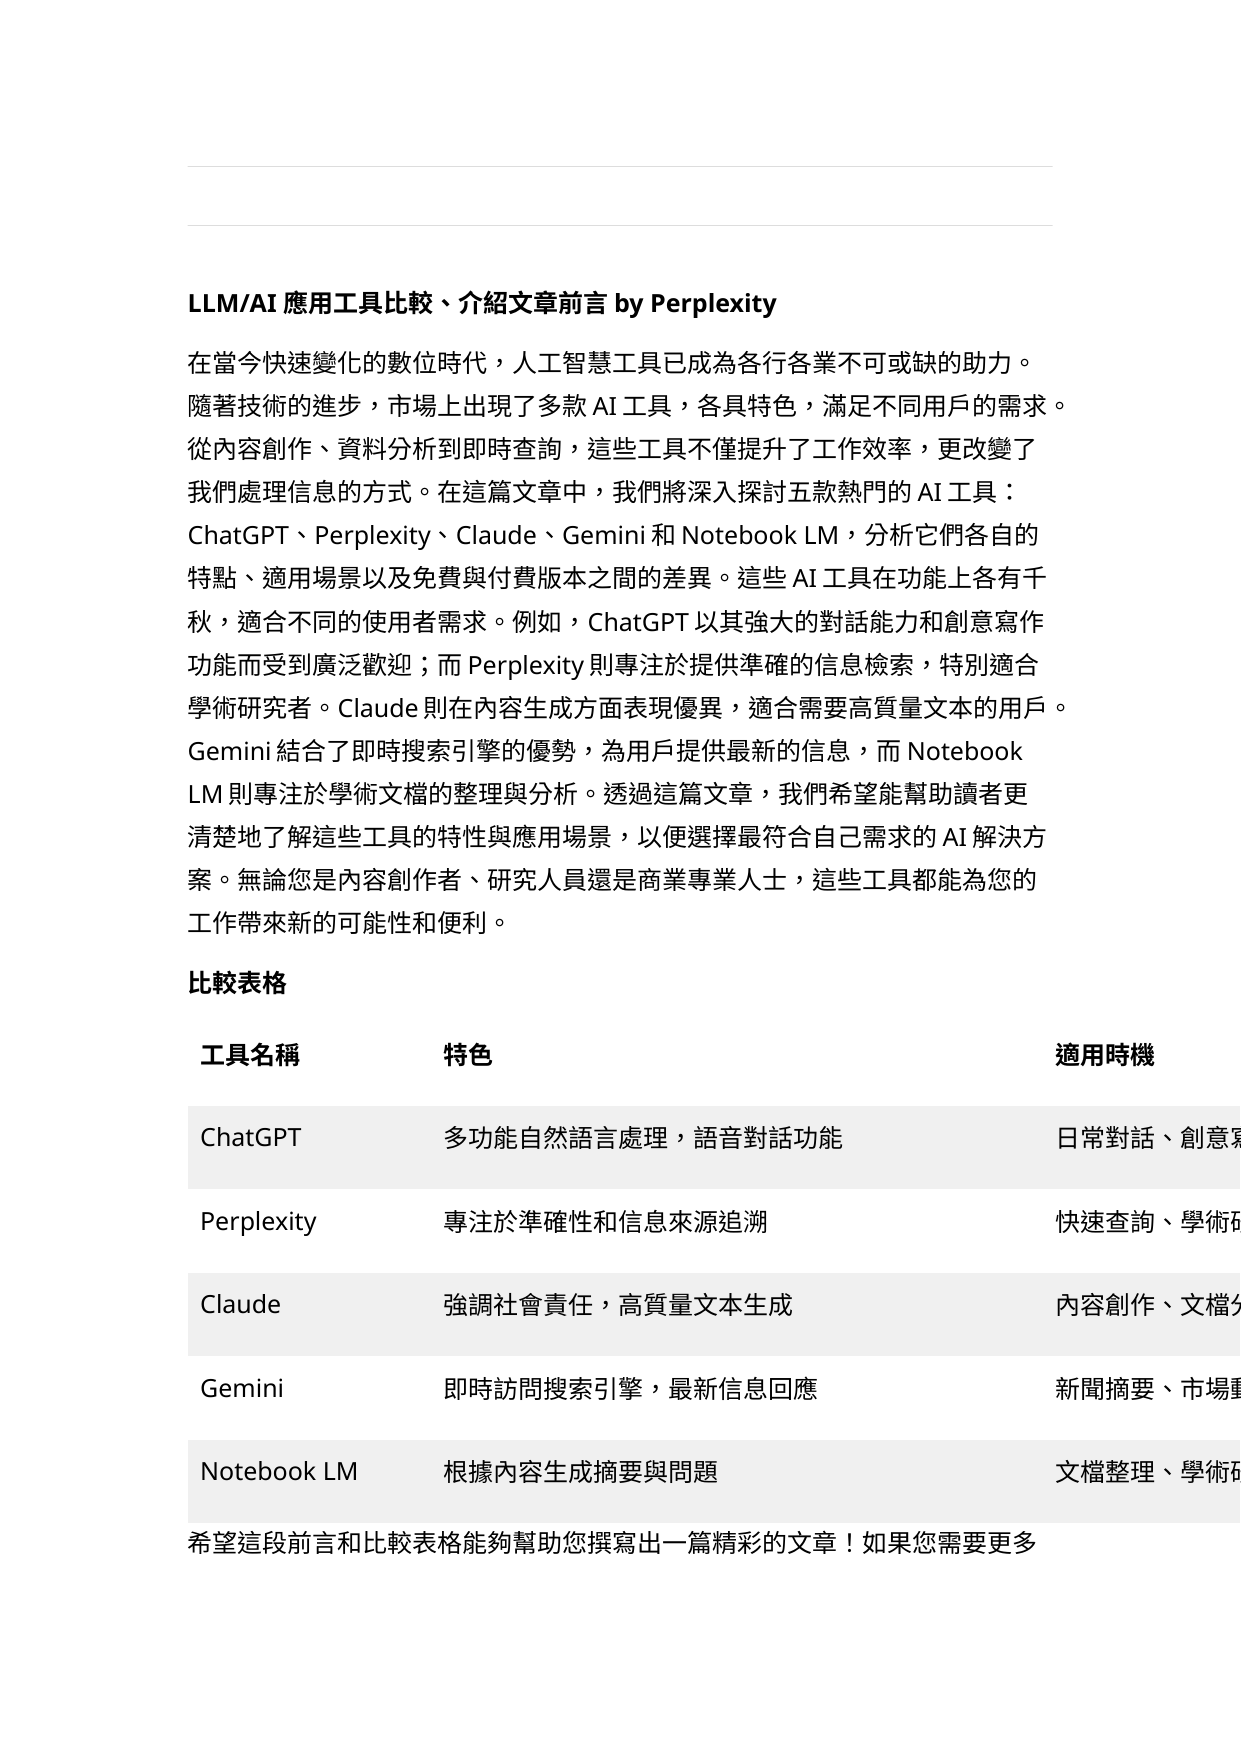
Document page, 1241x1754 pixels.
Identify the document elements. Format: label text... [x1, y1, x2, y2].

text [187, 1523, 1053, 1561]
table_cell Notebook LM [188, 1440, 431, 1523]
table_cell ChatGPT [188, 1106, 431, 1189]
text 在當今快速變化的數位時代，人工智慧工具已成為各行各業不可或缺的助力。隨著技術的進步，市場上出現了多款AI工具，各具特色，滿足不同用戶的需求。從內容創作、資料分析到即時查詢，這些工具不僅提升了工作效率，更改變了我們處理信息的方式。在這篇文章中，我們將深入探討五款熱門的AI工具：ChatGPT、Perplexity、Claude、Gemini和Notebook LM，分析它們各自的特點、適用場景以及免費與付費版本之間的差異。這些AI工具在功能上各有千秋，適合不同的使用者需求。例如，ChatGPT以其強大的對話能力和創意寫作功能而受到廣泛歡迎；而Perplexity則專注於提供準確的信息檢索，特別適合學術研究者。Claude則在內容生成方面表現優異，適合需要高質量文本的用戶。Gemini結合了即時搜索引擎的優勢，為用戶提供最新的信息，而Notebook LM則專注於學術文檔的整理與分析。透過這篇文章，我們希望能幫助讀者更清楚地了解這些工具的特性與應用場景，以便選擇最符合自己需求的AI解決方案。無論您是內容創作者、研究人員還是商業專業人士，這些工具都能為您的工作帶來新的可能性和便利。 [187, 343, 1053, 941]
table_cell 文檔整理、學術研究 [1043, 1440, 1240, 1523]
table_cell 專注於準確性和信息來源追溯 [431, 1189, 1043, 1273]
table_cell 多功能自然語言處理，語音對話功能 [431, 1106, 1043, 1189]
table_cell Claude [188, 1273, 431, 1356]
table_header 工具名稱 [188, 1023, 431, 1106]
table_cell 即時訪問搜索引擎，最新信息回應 [431, 1356, 1043, 1439]
text LLM/AI 應用工具比較、介紹文章前言 by Perplexity [187, 283, 1053, 321]
table_cell 新聞摘要、市場動態 [1043, 1356, 1240, 1439]
table_cell Gemini [188, 1356, 431, 1439]
table_cell 快速查詢、學術研究 [1043, 1189, 1240, 1273]
table_header 適用時機 [1043, 1023, 1240, 1106]
table_cell 日常對話、創意寫作 [1043, 1106, 1240, 1189]
table_cell 內容創作、文檔分析 [1043, 1273, 1240, 1356]
table_header 特色 [431, 1023, 1043, 1106]
table_cell Perplexity [188, 1189, 431, 1273]
table_cell 強調社會責任，高質量文本生成 [431, 1273, 1043, 1356]
table_cell 根據內容生成摘要與問題 [431, 1440, 1043, 1523]
text 比較表格 [187, 963, 1053, 1000]
